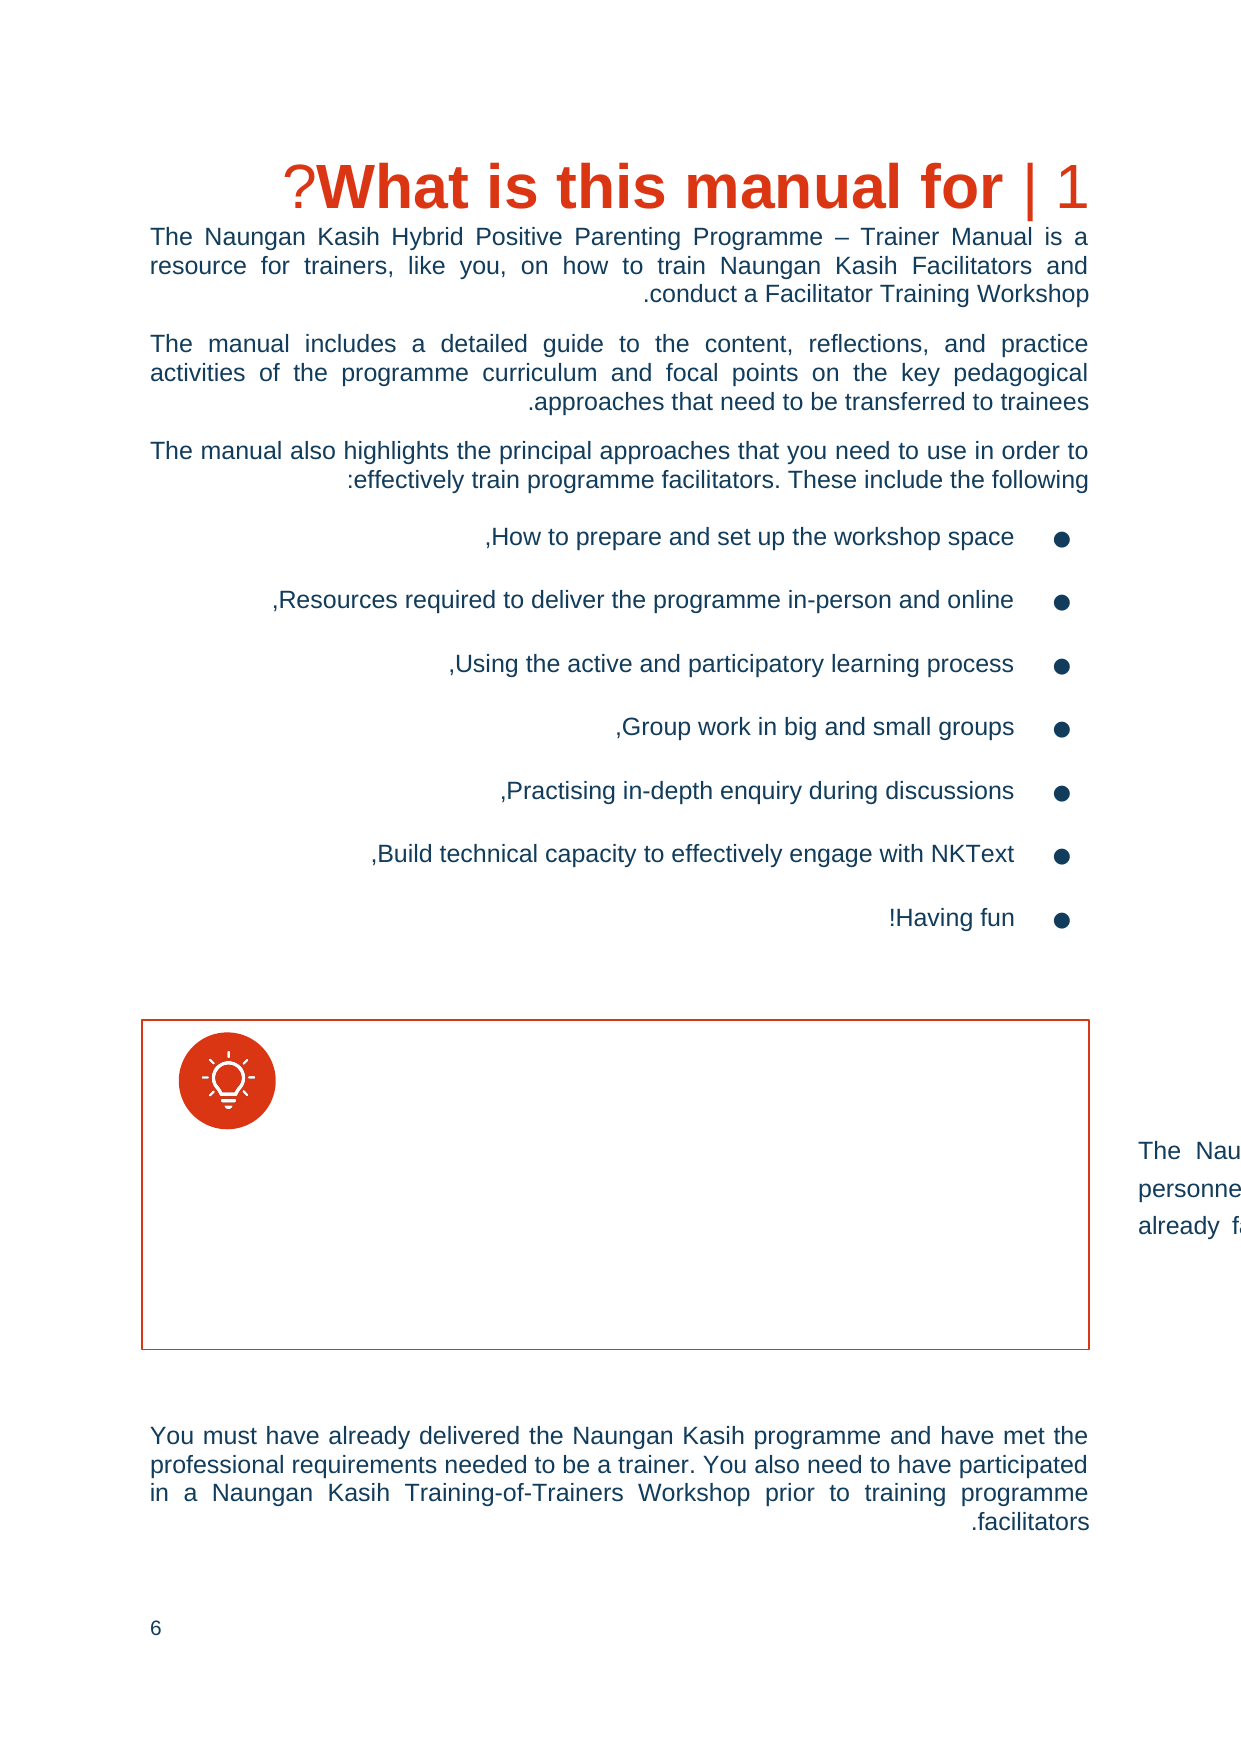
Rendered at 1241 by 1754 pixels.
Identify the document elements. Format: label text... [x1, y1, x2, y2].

list Practising in-depth enquiry during discussions, [150, 768, 1053, 811]
list Group work in big and small groups, [150, 705, 1053, 748]
subtitle 1 | What is this manual for? [150, 150, 1090, 222]
picture [196, 1048, 261, 1113]
list Using the active and participatory learning process, [150, 641, 1053, 684]
text The Naungan Kasih Hybrid Positive Parenting Programme – Trainer Manual is a resource for trainers, like you, on how to train Naungan Kasih Facilitators and conduct a Facilitator Training Workshop. [150, 222, 1090, 308]
text The manual also highlights the principal approaches that you need to use in order to effectively train programme facilitators. These include the following: [150, 436, 1090, 493]
text You must have already delivered the Naungan Kasih programme and have met the professional requirements needed to be a trainer. You also need to have participated in a Naungan Kasih Training-of-Trainers Workshop prior to training programme facilitators. [150, 1421, 1090, 1536]
list How to prepare and set up the workshop space, [150, 514, 1053, 557]
text The manual includes a detailed guide to the content, reflections, and practice activities of the programme curriculum and focal points on the key pedagogical approaches that need to be transferred to trainees. [150, 329, 1090, 415]
list Build technical capacity to effectively engage with NKText, [150, 832, 1053, 875]
list Resources required to deliver the programme in-person and online, [150, 578, 1053, 621]
list Having fun! [150, 896, 1053, 938]
